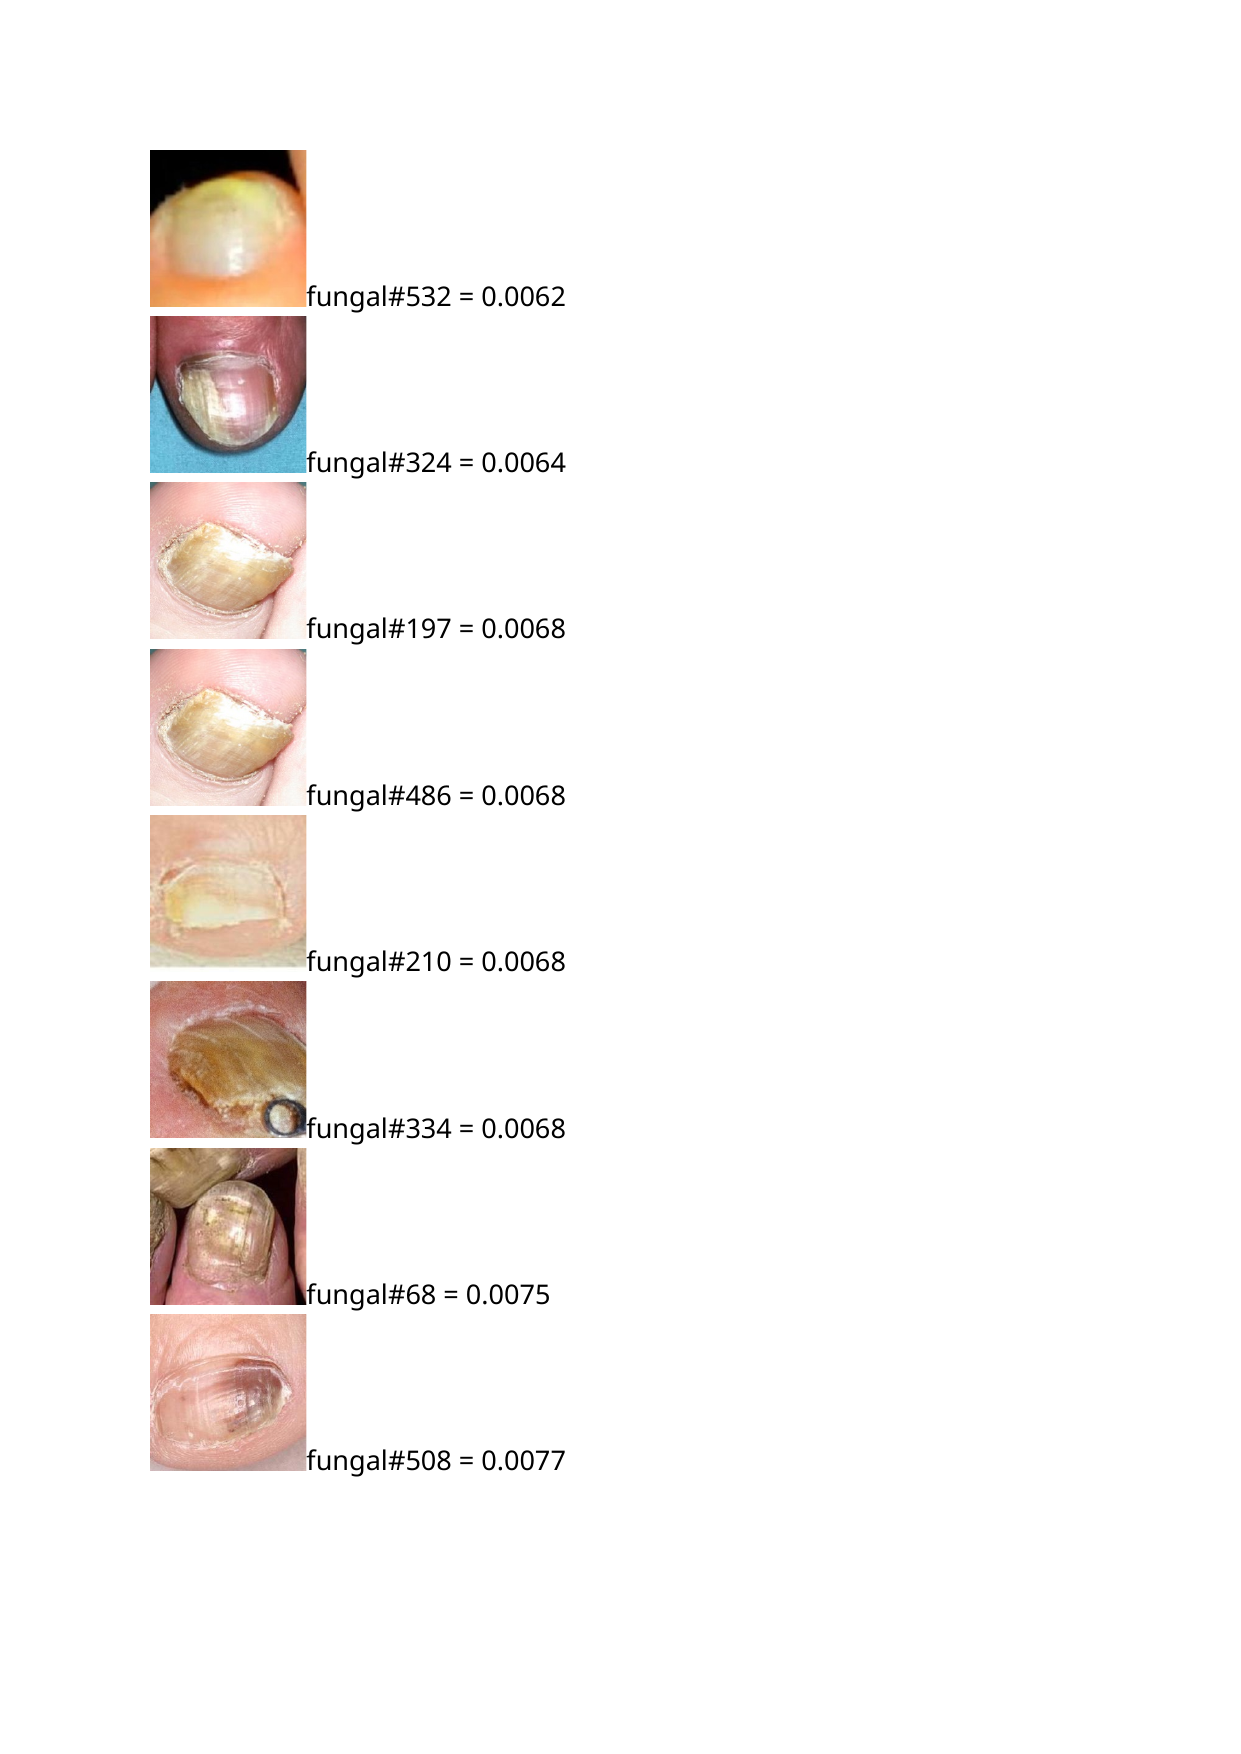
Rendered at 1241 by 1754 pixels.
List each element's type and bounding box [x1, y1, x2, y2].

picture [150, 981, 307, 1138]
picture [150, 649, 307, 806]
picture [150, 1314, 307, 1471]
picture [150, 815, 307, 972]
picture [150, 482, 307, 639]
text [150, 150, 1090, 1479]
picture [150, 316, 307, 473]
picture [150, 150, 307, 307]
picture [150, 1148, 307, 1305]
